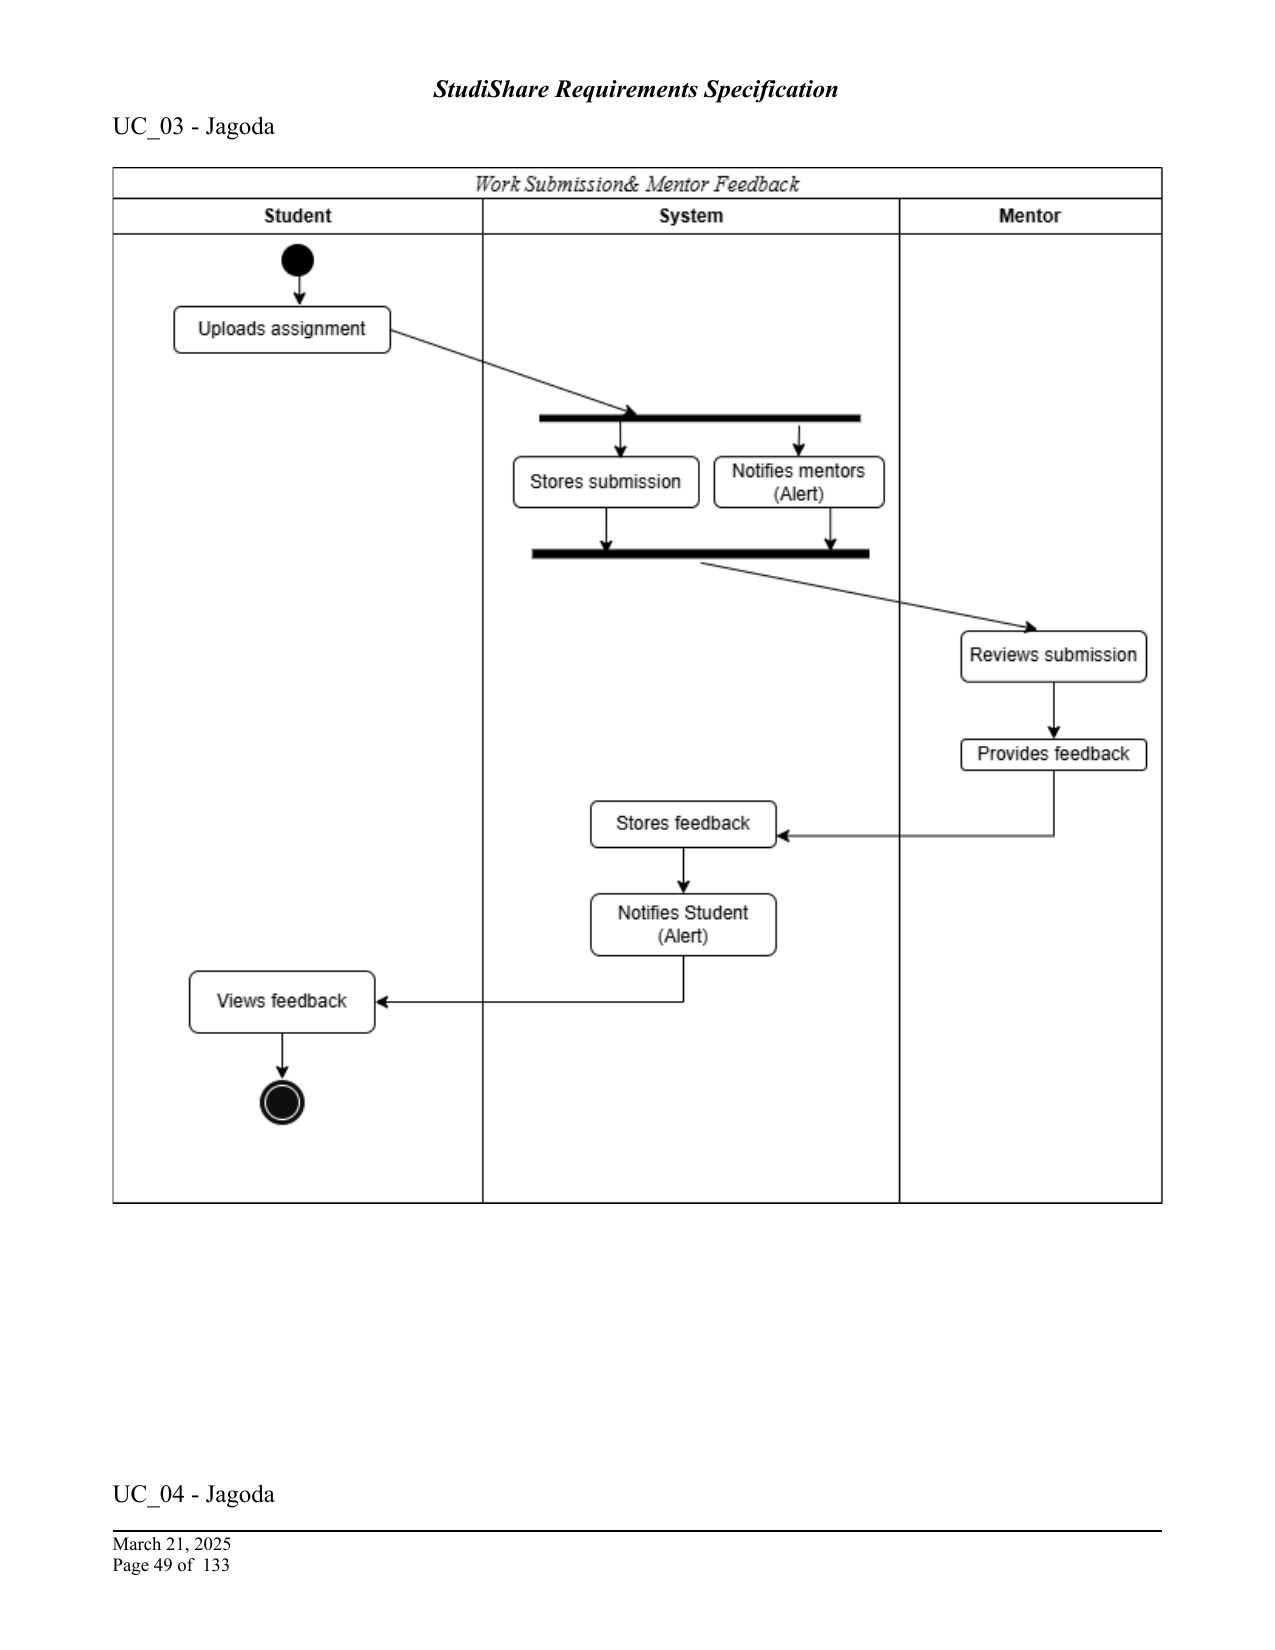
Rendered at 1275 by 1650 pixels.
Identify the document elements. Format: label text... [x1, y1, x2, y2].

text UC_03 - Jagoda [112, 112, 1162, 140]
picture [112, 167, 1163, 1204]
text UC_04 - Jagoda [112, 1480, 1162, 1508]
